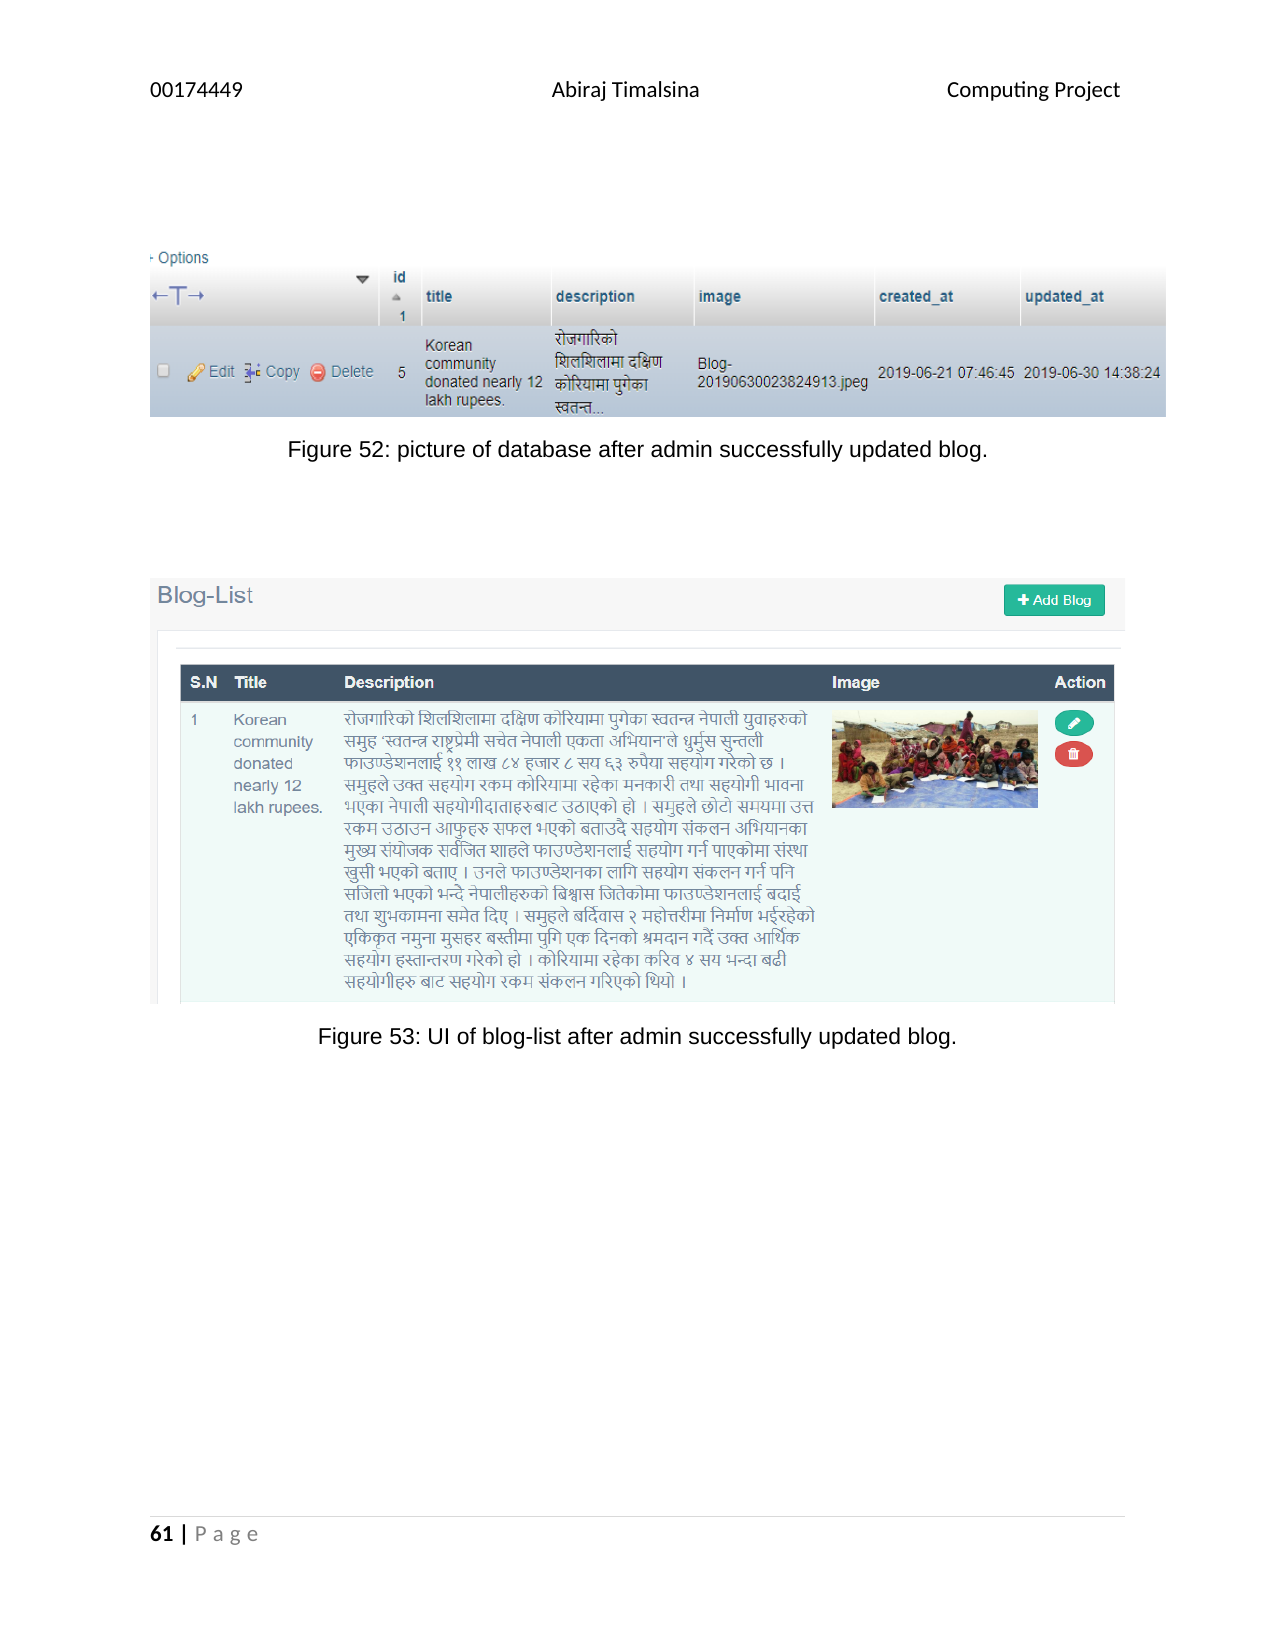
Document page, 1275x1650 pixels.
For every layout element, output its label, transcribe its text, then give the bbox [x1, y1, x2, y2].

text Figure 52: picture of database after admin successfully updated blog. [150, 436, 1125, 462]
picture [150, 245, 1168, 417]
picture [150, 578, 1125, 1004]
text Figure 53: UI of blog-list after admin successfully updated blog. [150, 1023, 1125, 1049]
